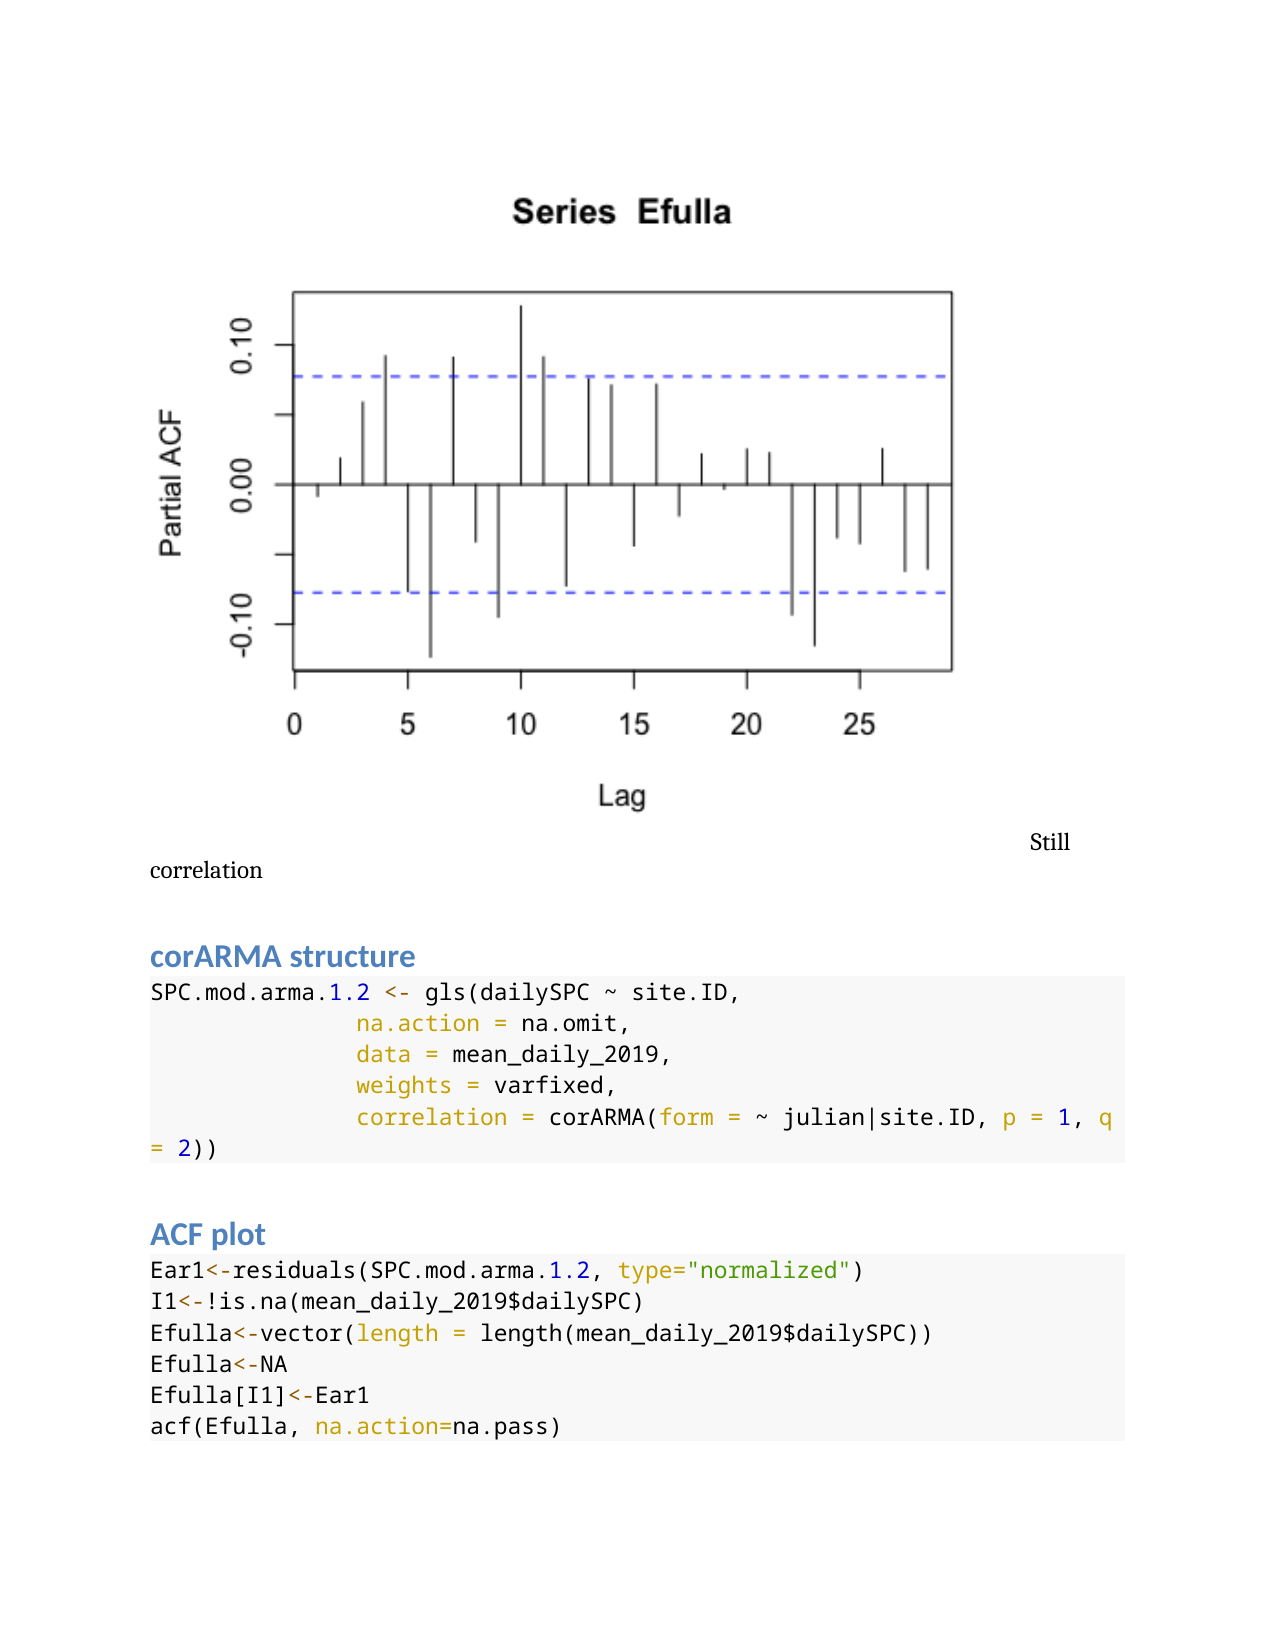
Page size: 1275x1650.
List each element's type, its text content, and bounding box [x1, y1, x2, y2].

subtitle ACF plot [150, 1213, 1125, 1254]
text Ear1<-residuals(SPC.mod.arma.1.2, type="normalized") I1<-!is.na(mean_daily_2019$dailySPC) Efulla<-vector(length = length(mean_daily_2019$dailySPC)) Efulla<-NA Efulla[I1]<-Ear1 acf(Efulla, na.action=na.pass) [287, 1254, 1125, 1441]
picture [150, 150, 1025, 850]
text SPC.mod.arma.1.2 <- gls(dailySPC ~ site.ID, na.action = na.omit, data = mean_daily_2019, weights = varfixed, correlation = corARMA(form = ~ julian|site.ID, p = 1, q = 2)) [150, 976, 1125, 1163]
subtitle corARMA structure [150, 935, 1125, 976]
